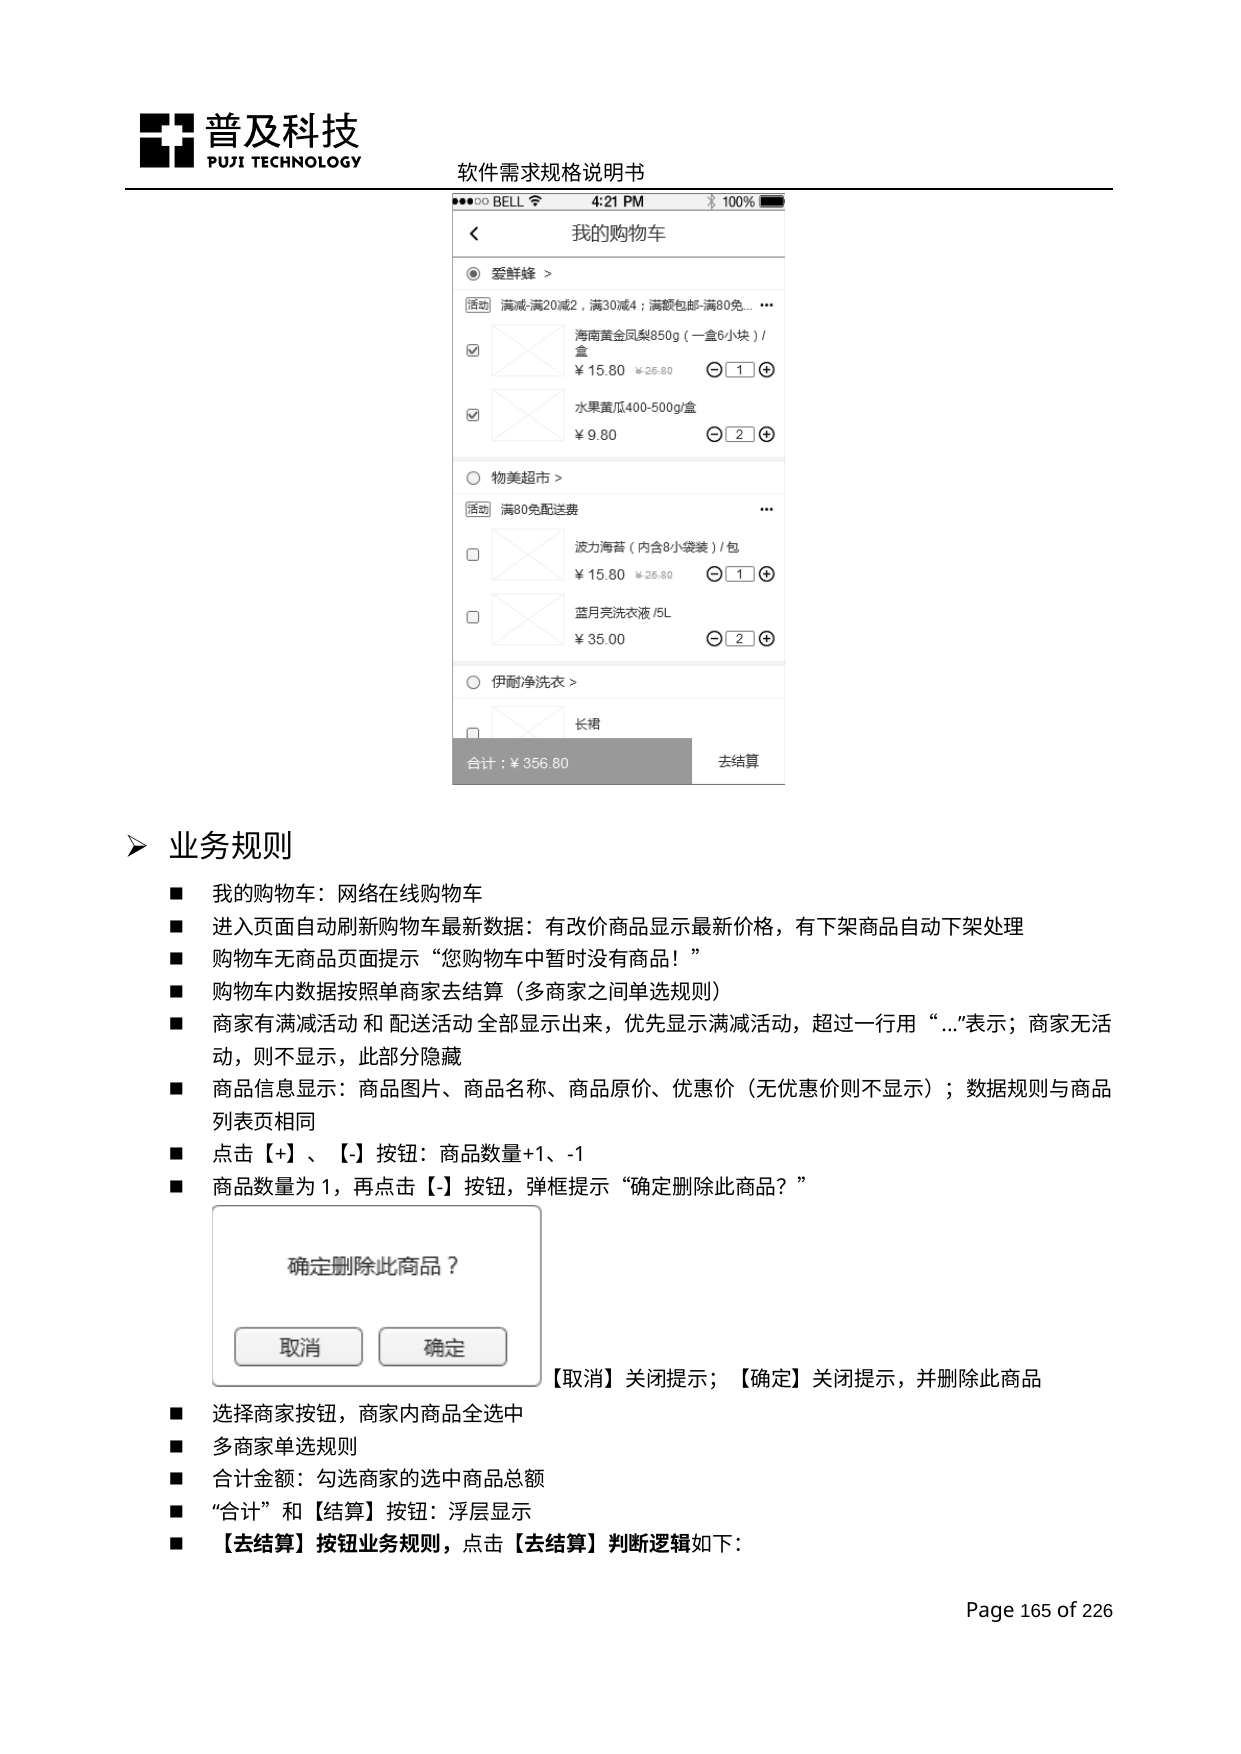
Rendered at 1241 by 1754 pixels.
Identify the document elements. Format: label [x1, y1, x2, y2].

picture [124, 103, 365, 180]
picture [212, 1205, 542, 1387]
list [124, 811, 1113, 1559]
picture [452, 193, 785, 785]
